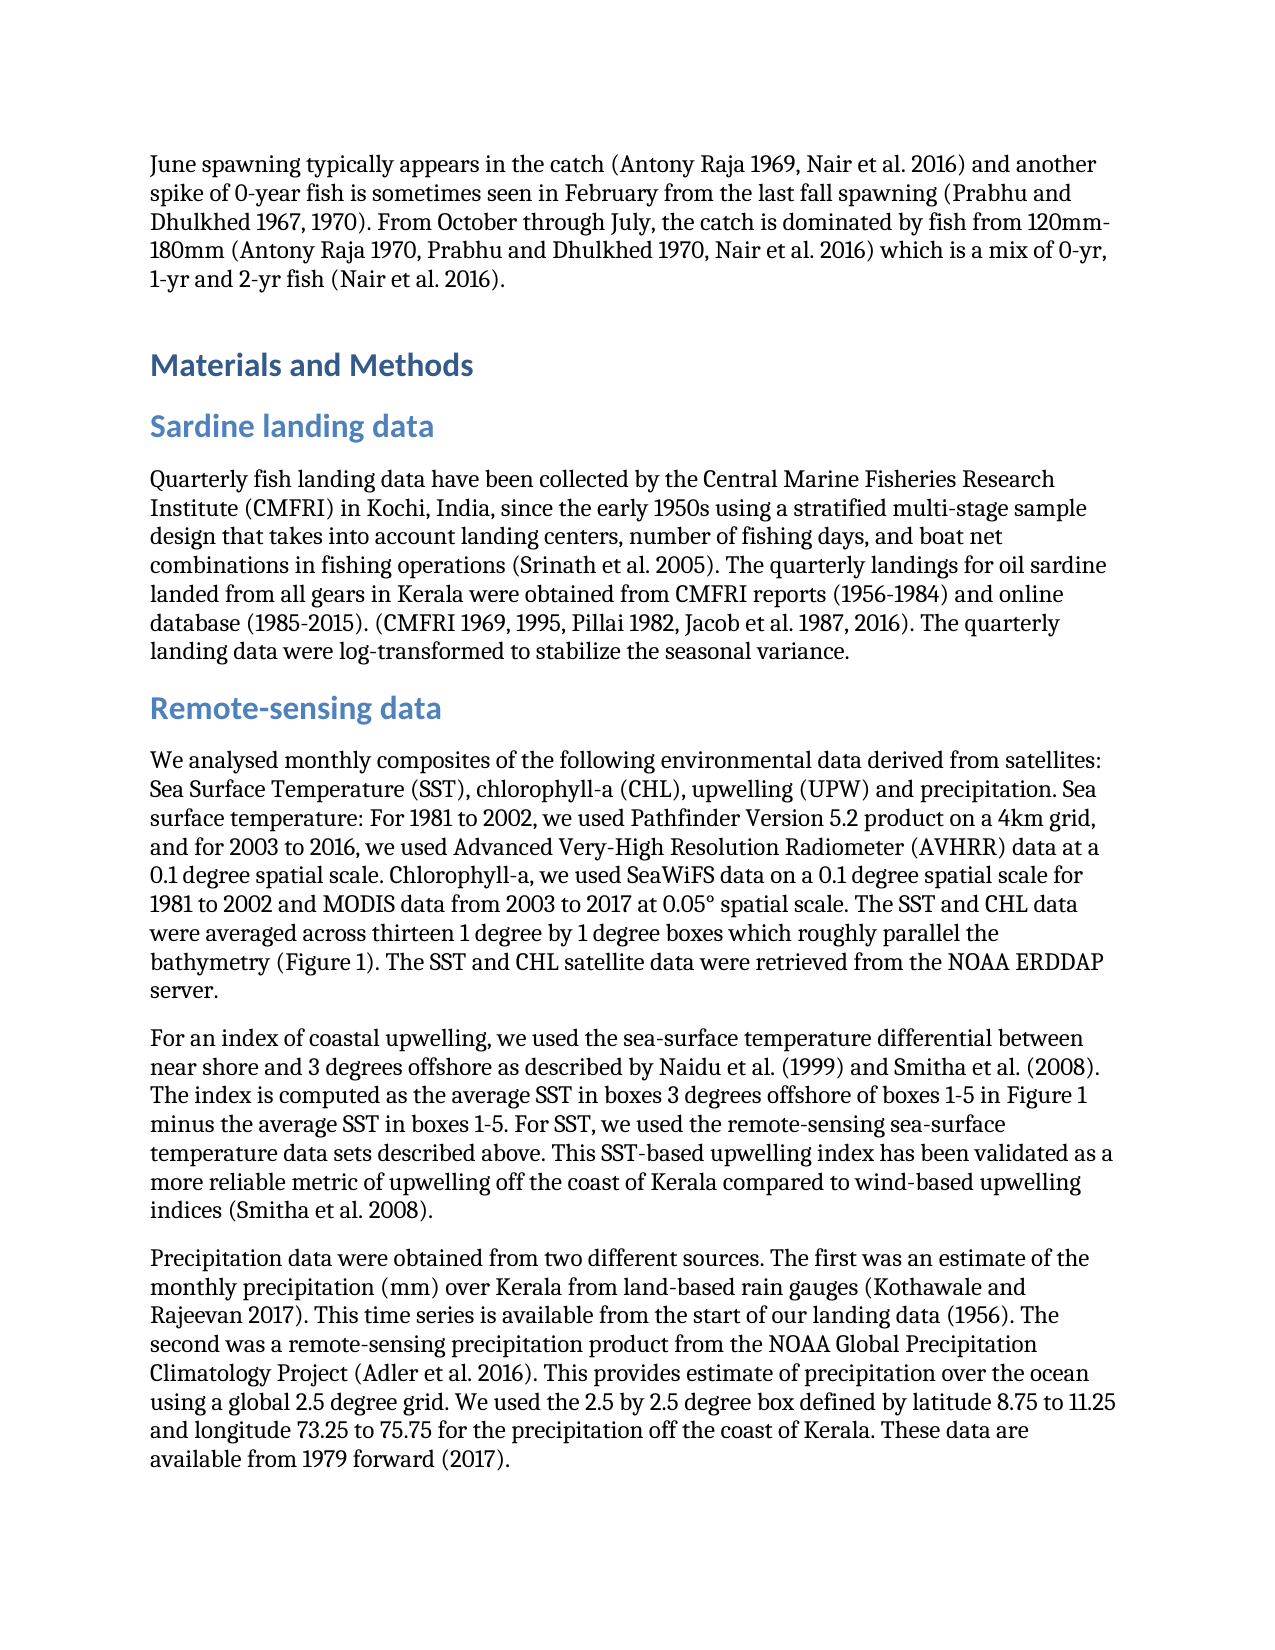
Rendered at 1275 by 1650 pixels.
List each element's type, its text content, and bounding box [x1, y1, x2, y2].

text We analysed monthly composites of the following environmental data derived from satellites: Sea Surface Temperature (SST), chlorophyll-a (CHL), upwelling (UPW) and precipitation. Sea surface temperature: For 1981 to 2002, we used Pathfinder Version 5.2 product on a 4km grid, and for 2003 to 2016, we used Advanced Very-High Resolution Radiometer (AVHRR) data at a 0.1 degree spatial scale. Chlorophyll-a, we used SeaWiFS data on a 0.1 degree spatial scale for 1981 to 2002 and MODIS data from 2003 to 2017 at 0.05° spatial scale. The SST and CHL data were averaged across thirteen 1 degree by 1 degree boxes which roughly parallel the bathymetry (Figure 1). The SST and CHL satellite data were retrieved from the NOAA ERDDAP server. [150, 746, 1125, 1005]
text Quarterly fish landing data have been collected by the Central Marine Fisheries Research Institute (CMFRI) in Kochi, India, since the early 1950s using a stratified multi-stage sample design that takes into account landing centers, number of fishing days, and boat net combinations in fishing operations (Srinath et al. 2005). The quarterly landings for oil sardine landed from all gears in Kerala were obtained from CMFRI reports (1956-1984) and online database (1985-2015). (CMFRI 1969, 1995, Pillai 1982, Jacob et al. 1987, 2016). The quarterly landing data were log-transformed to stabilize the seasonal variance. [150, 465, 1125, 666]
subtitle Sardine landing data [150, 405, 1125, 446]
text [150, 150, 1125, 294]
text For an index of coastal upwelling, we used the sea-surface temperature differential between near shore and 3 degrees offshore as described by Naidu et al. (1999) and Smitha et al. (2008). The index is computed as the average SST in boxes 3 degrees offshore of boxes 1-5 in Figure 1 minus the average SST in boxes 1-5. For SST, we used the remote-sensing sea-surface temperature data sets described above. This SST-based upwelling index has been validated as a more reliable metric of upwelling off the coast of Kerala compared to wind-based upwelling indices (Smitha et al. 2008). [150, 1024, 1125, 1225]
subtitle Remote-sensing data [150, 687, 1125, 728]
text Precipitation data were obtained from two different sources. The first was an estimate of the monthly precipitation (mm) over Kerala from land-based rain gauges (Kothawale and Rajeevan 2017). This time series is available from the start of our landing data (1956). The second was a remote-sensing precipitation product from the NOAA Global Precipitation Climatology Project (Adler et al. 2016). This provides estimate of precipitation over the ocean using a global 2.5 degree grid. We used the 2.5 by 2.5 degree box defined by latitude 8.75 to 11.25 and longitude 73.25 to 75.75 for the precipitation off the coast of Kerala. These data are available from 1979 forward (2017). [150, 1244, 1125, 1474]
subtitle Materials and Methods [150, 344, 1125, 384]
